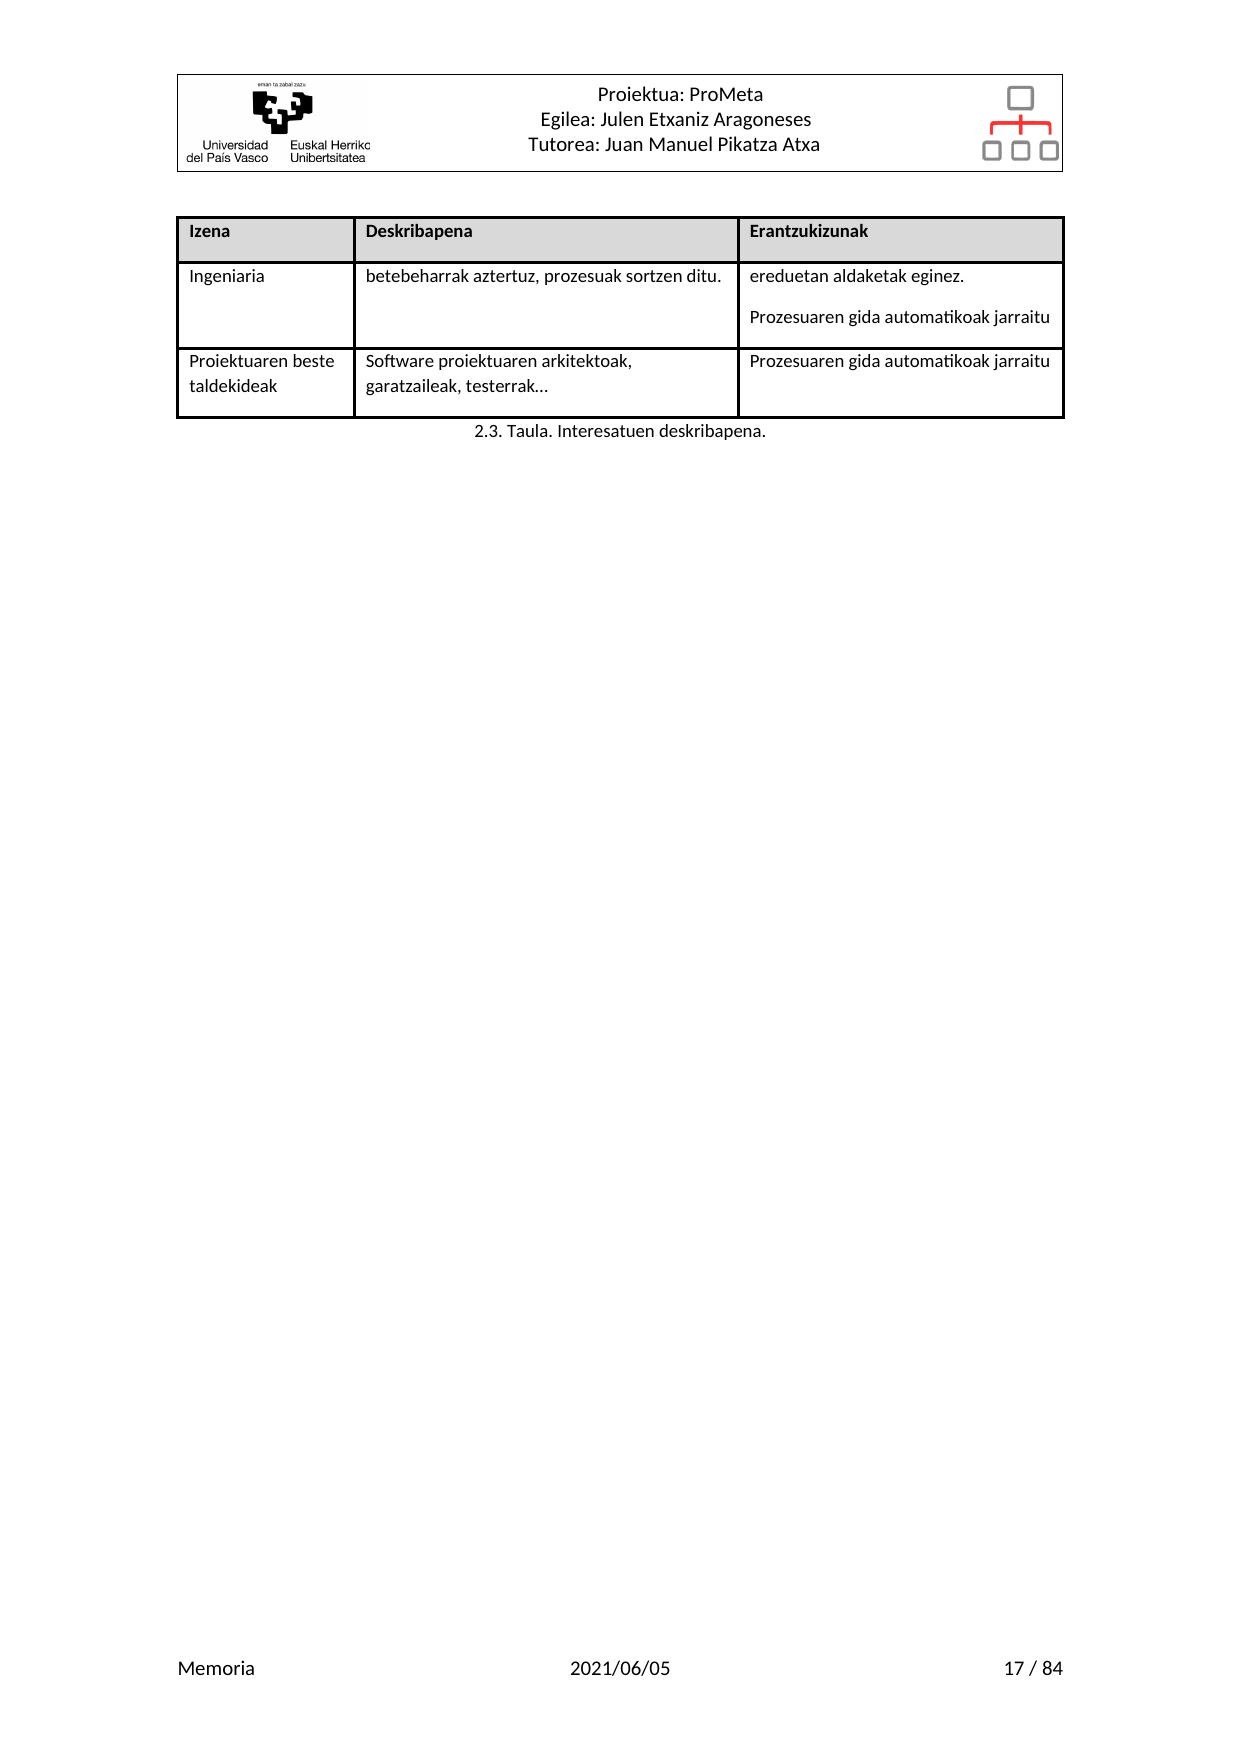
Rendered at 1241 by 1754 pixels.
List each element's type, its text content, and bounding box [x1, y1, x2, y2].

table_cell Proiektuaren beste taldekideak [179, 350, 353, 416]
picture [978, 80, 1060, 162]
table_cell Software proiektuaren eskakizunak eta betebeharrak aztertuz, prozesuak sortzen ditu. [356, 264, 737, 347]
table_header Erantzukizunak [740, 219, 1062, 261]
table_cell Prozesua sortu/editatu, metaeredu eta ereduetan aldaketak eginez. Prozesuaren gida automatikoak jarraitu [740, 264, 1062, 347]
table_cell Prozesuaren gida automatikoak jarraitu [740, 350, 1062, 416]
picture [182, 80, 370, 162]
table_header Izena [179, 219, 353, 261]
table_cell Proiektuko Prozesu Ingeniaria [179, 264, 353, 347]
text 2.3. Taula. Interesatuen deskribapena. [177, 419, 1063, 442]
table_cell Software proiektuaren arkitektoak, garatzaileak, testerrak… [356, 350, 737, 416]
table_header Deskribapena [356, 219, 737, 261]
